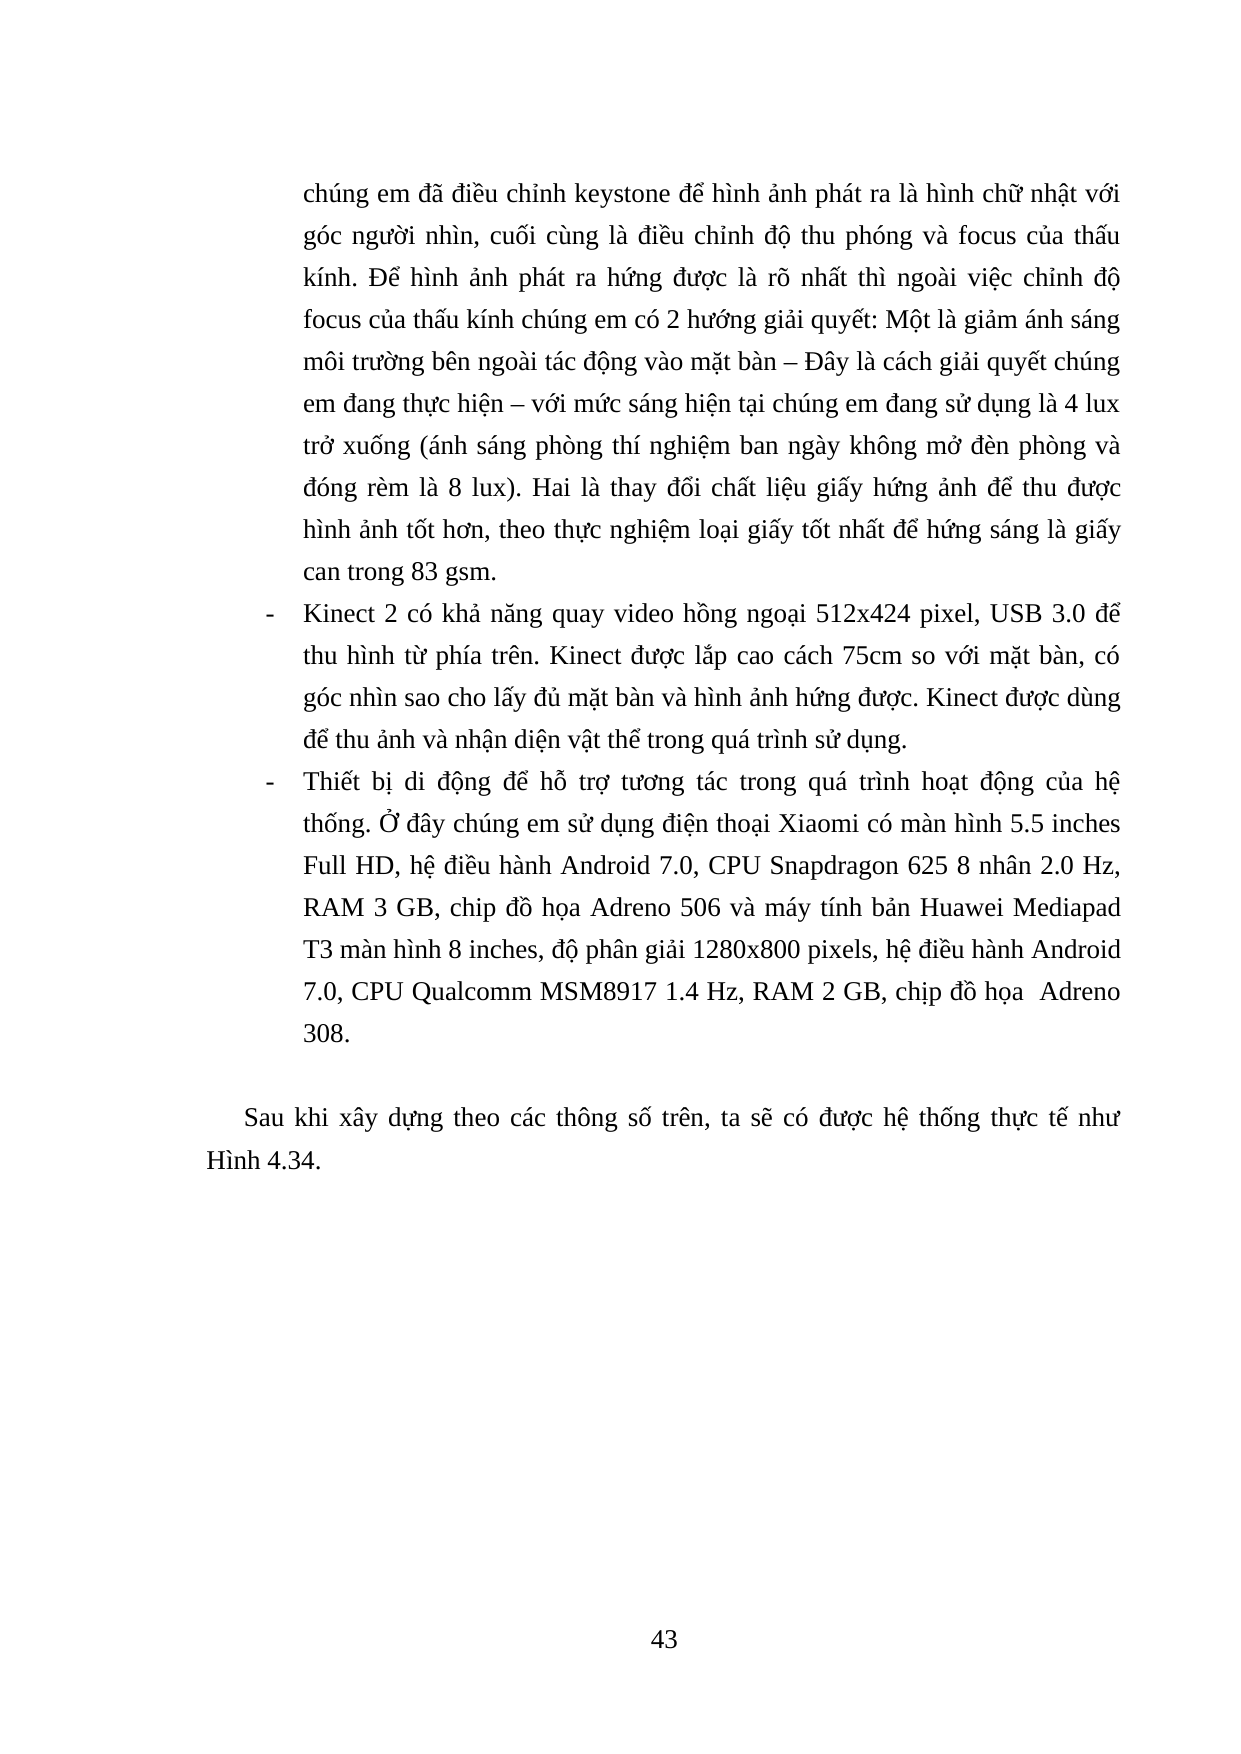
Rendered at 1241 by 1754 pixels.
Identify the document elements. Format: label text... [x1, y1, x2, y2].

text Thiết bị di động để hỗ trợ tương tác trong quá trình hoạt động của hệ thống. Ở đây chúng em sử dụng điện thoại Xiaomi có màn hình 5.5 inches Full HD, hệ điều hành Android 7.0, CPU Snapdragon 625 8 nhân 2.0 Hz, RAM 3 GB, chip đồ họa Adreno 506 và máy tính bản Huawei Mediapad T3 màn hình 8 inches, độ phân giải 1280x800 pixels, hệ điều hành Android 7.0, CPU Qualcomm MSM8917 1.4 Hz, RAM 2 GB, chịp đồ họa Adreno 308. [265, 765, 1122, 1048]
text Sau khi xây dựng theo các thông số trên, ta sẽ có được hệ thống thực tế như Hình 4-2. [206, 1101, 1122, 1175]
text Kinect 2 có khả năng quay video hồng ngoại 512x424 pixel, USB 3.0 để thu hình từ phía trên. Kinect được lắp cao cách 75cm so với mặt bàn, có góc nhìn sao cho lấy đủ mặt bàn và hình ảnh hứng được. Kinect được dùng để thu ảnh và nhận diện vật thể trong quá trình sử dụng. [265, 597, 1122, 754]
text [265, 177, 1122, 586]
